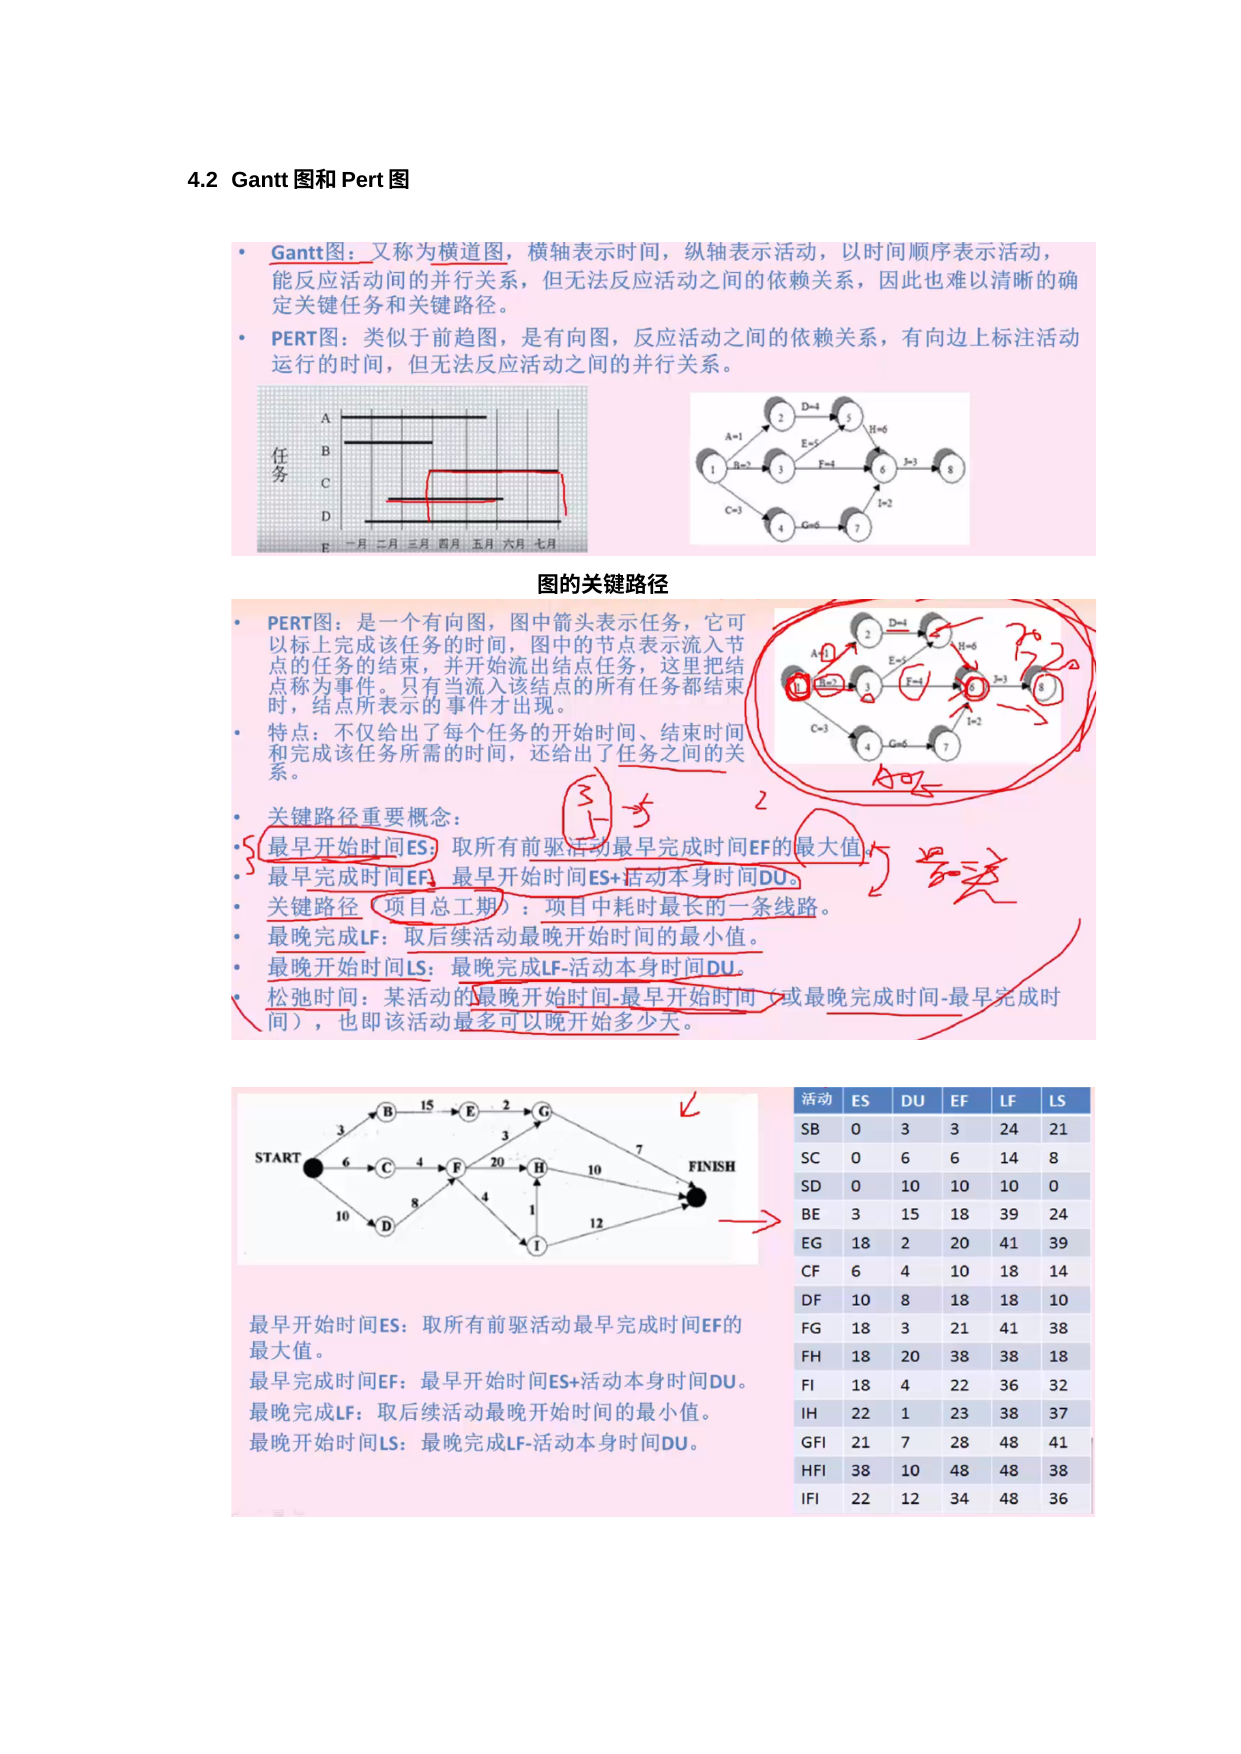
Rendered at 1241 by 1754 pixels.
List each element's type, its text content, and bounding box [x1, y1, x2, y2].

text 图的关键路径 [494, 567, 1053, 599]
picture [231, 242, 1096, 556]
subtitle 4.2 Gantt图和Pert图 [187, 162, 1053, 194]
picture [231, 1087, 1096, 1517]
picture [231, 599, 1097, 1040]
